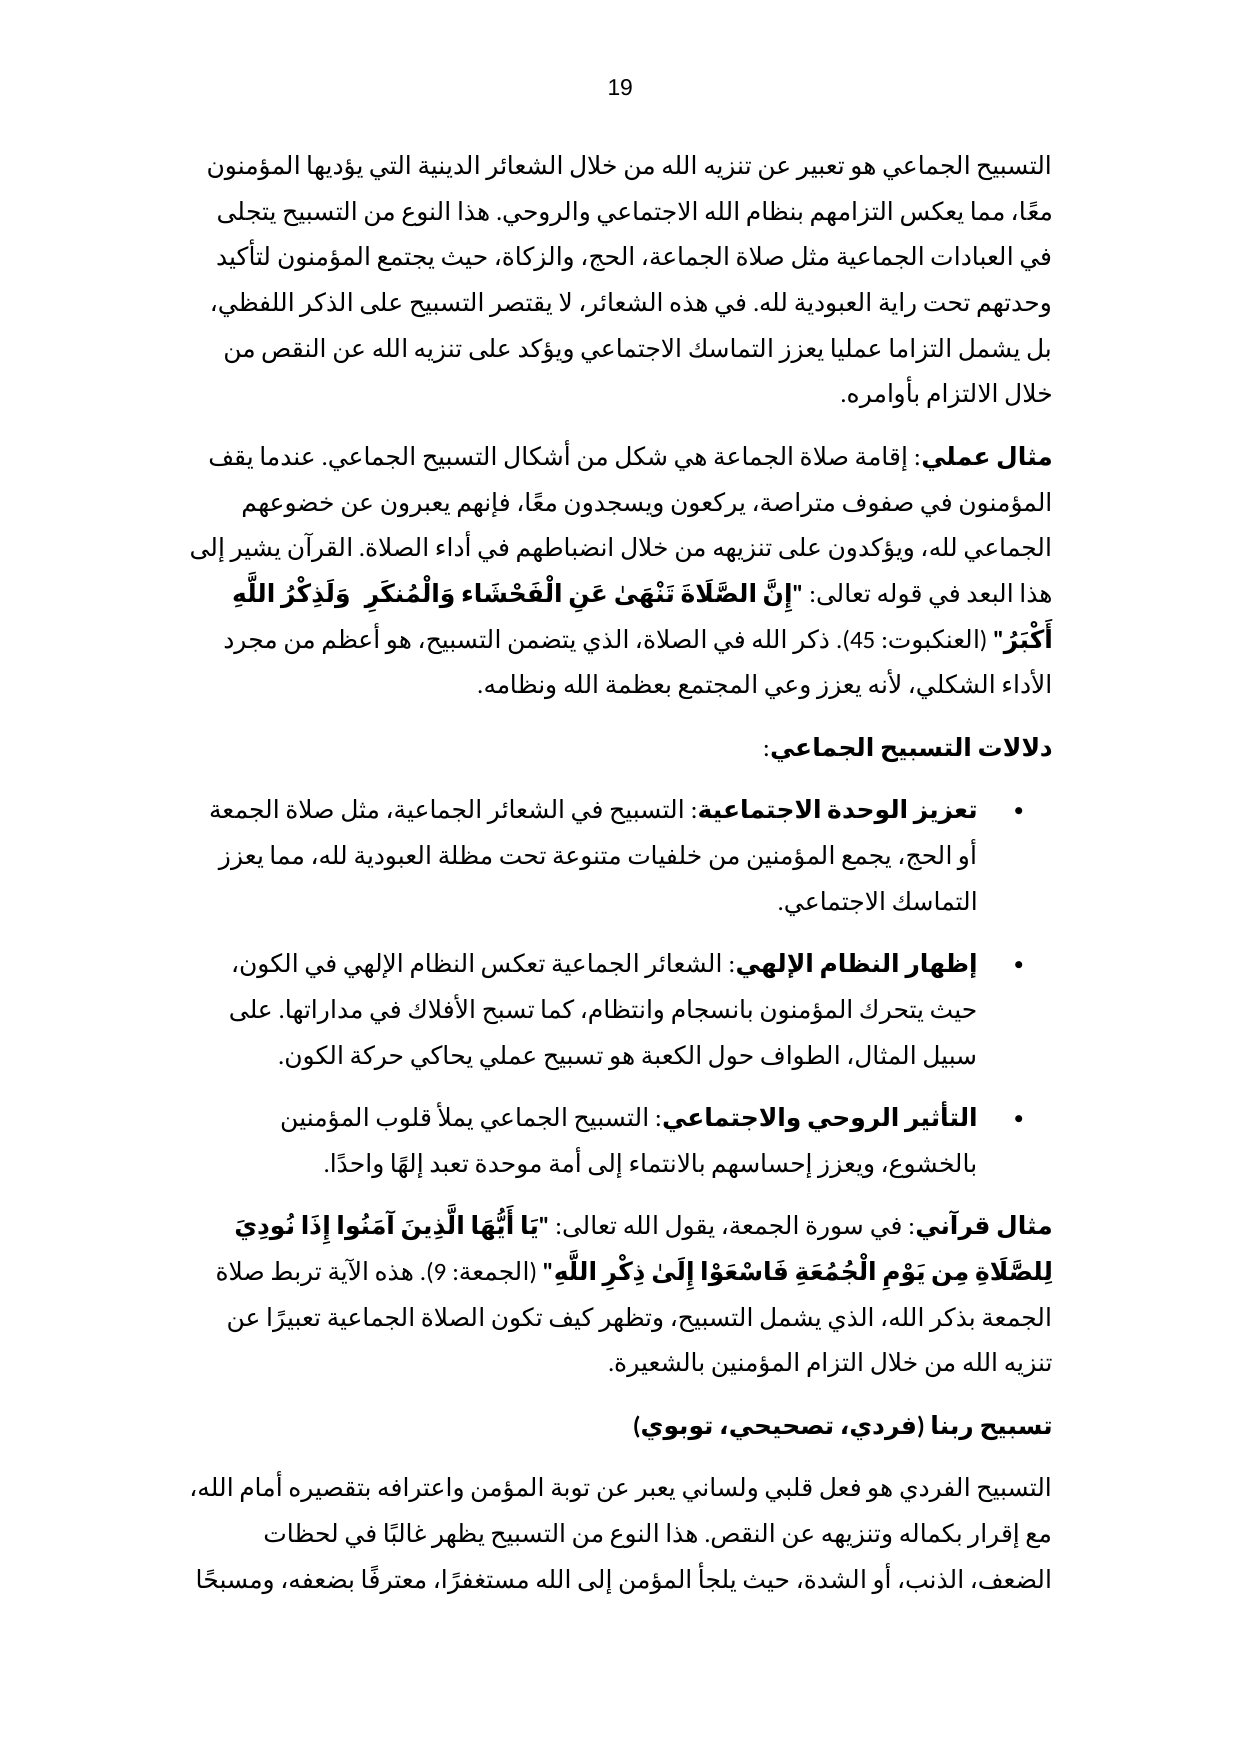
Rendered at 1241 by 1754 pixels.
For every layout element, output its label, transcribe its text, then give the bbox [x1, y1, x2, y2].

text مثال عملي: إقامة صلاة الجماعة هي شكل من أشكال التسبيح الجماعي. عندما يقف المؤمنون في صفوف متراصة، يركعون ويسجدون معًا، فإنهم يعبرون عن خضوعهم الجماعي لله، ويؤكدون على تنزيهه من خلال انضباطهم في أداء الصلاة. القرآن يشير إلى هذا البعد في قوله تعالى: "إِنَّ الصَّلَاةَ تَنْهَىٰ عَنِ الْفَحْشَاءِ وَالْمُنكَرِ ۖ وَلَذِكْرُ اللَّهِ أَكْبَرُ" (العنكبوت: 45). ذكر الله في الصلاة، الذي يتضمن التسبيح، هو أعظم من مجرد الأداء الشكلي، لأنه يعزز وعي المجتمع بعظمة الله ونظامه. [187, 441, 1053, 700]
text التسبيح الجماعي هو تعبير عن تنزيه الله من خلال الشعائر الدينية التي يؤديها المؤمنون معًا، مما يعكس التزامهم بنظام الله الاجتماعي والروحي. هذا النوع من التسبيح يتجلى في العبادات الجماعية مثل صلاة الجماعة، الحج، والزكاة، حيث يجتمع المؤمنون لتأكيد وحدتهم تحت راية العبودية لله. في هذه الشعائر، لا يقتصر التسبيح على الذكر اللفظي، بل يشمل التزاما عمليا يعزز التماسك الاجتماعي ويؤكد على تنزيه الله عن النقص من خلال الالتزام بأوامره. [187, 150, 1053, 409]
list إظهار النظام الإلهي: الشعائر الجماعية تعكس النظام الإلهي في الكون، حيث يتحرك المؤمنون بانسجام وانتظام، كما تسبح الأفلاك في مداراتها. على سبيل المثال، الطواف حول الكعبة هو تسبيح عملي يحاكي حركة الكون. [187, 948, 1015, 1070]
text دلالات التسبيح الجماعي: [187, 732, 1053, 763]
list تعزيز الوحدة الاجتماعية: التسبيح في الشعائر الجماعية، مثل صلاة الجمعة أو الحج، يجمع المؤمنين من خلفيات متنوعة تحت مظلة العبودية لله، مما يعزز التماسك الاجتماعي. [187, 794, 1015, 916]
text مثال قرآني: في سورة الجمعة، يقول الله تعالى: "يَا أَيُّهَا الَّذِينَ آمَنُوا إِذَا نُودِيَ لِلصَّلَاةِ مِن يَوْمِ الْجُمُعَةِ فَاسْعَوْا إِلَىٰ ذِكْرِ اللَّهِ" (الجمعة: 9). هذه الآية تربط صلاة الجمعة بذكر الله، الذي يشمل التسبيح، وتظهر كيف تكون الصلاة الجماعية تعبيرًا عن تنزيه الله من خلال التزام المؤمنين بالشعيرة. [187, 1210, 1053, 1378]
text تسبيح ربنا (فردي، تصحيحي، توبوي) [187, 1410, 1053, 1440]
list التأثير الروحي والاجتماعي: التسبيح الجماعي يملأ قلوب المؤمنين بالخشوع، ويعزز إحساسهم بالانتماء إلى أمة موحدة تعبد إلهًا واحدًا. [187, 1102, 1015, 1178]
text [187, 1472, 1053, 1594]
